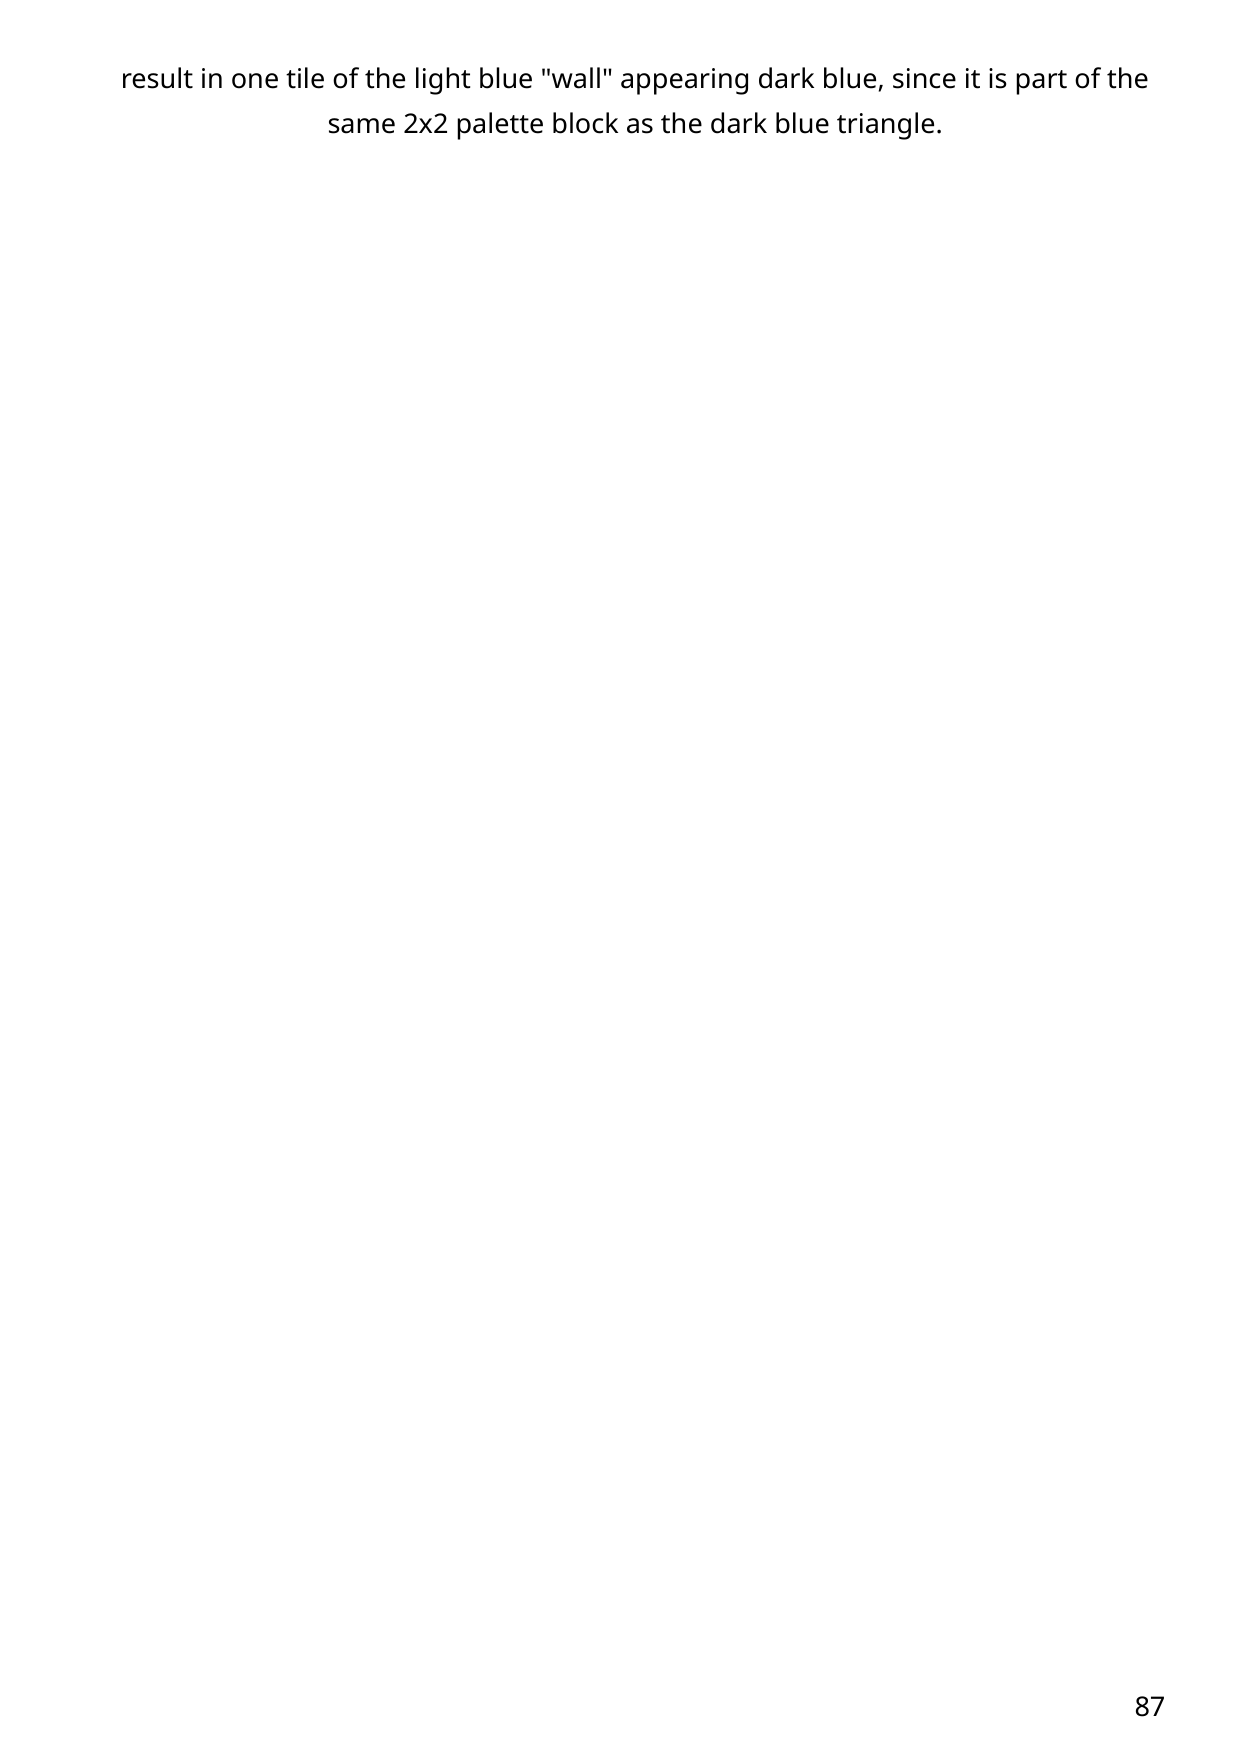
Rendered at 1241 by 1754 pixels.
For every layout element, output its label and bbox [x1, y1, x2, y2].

text [105, 60, 1165, 141]
